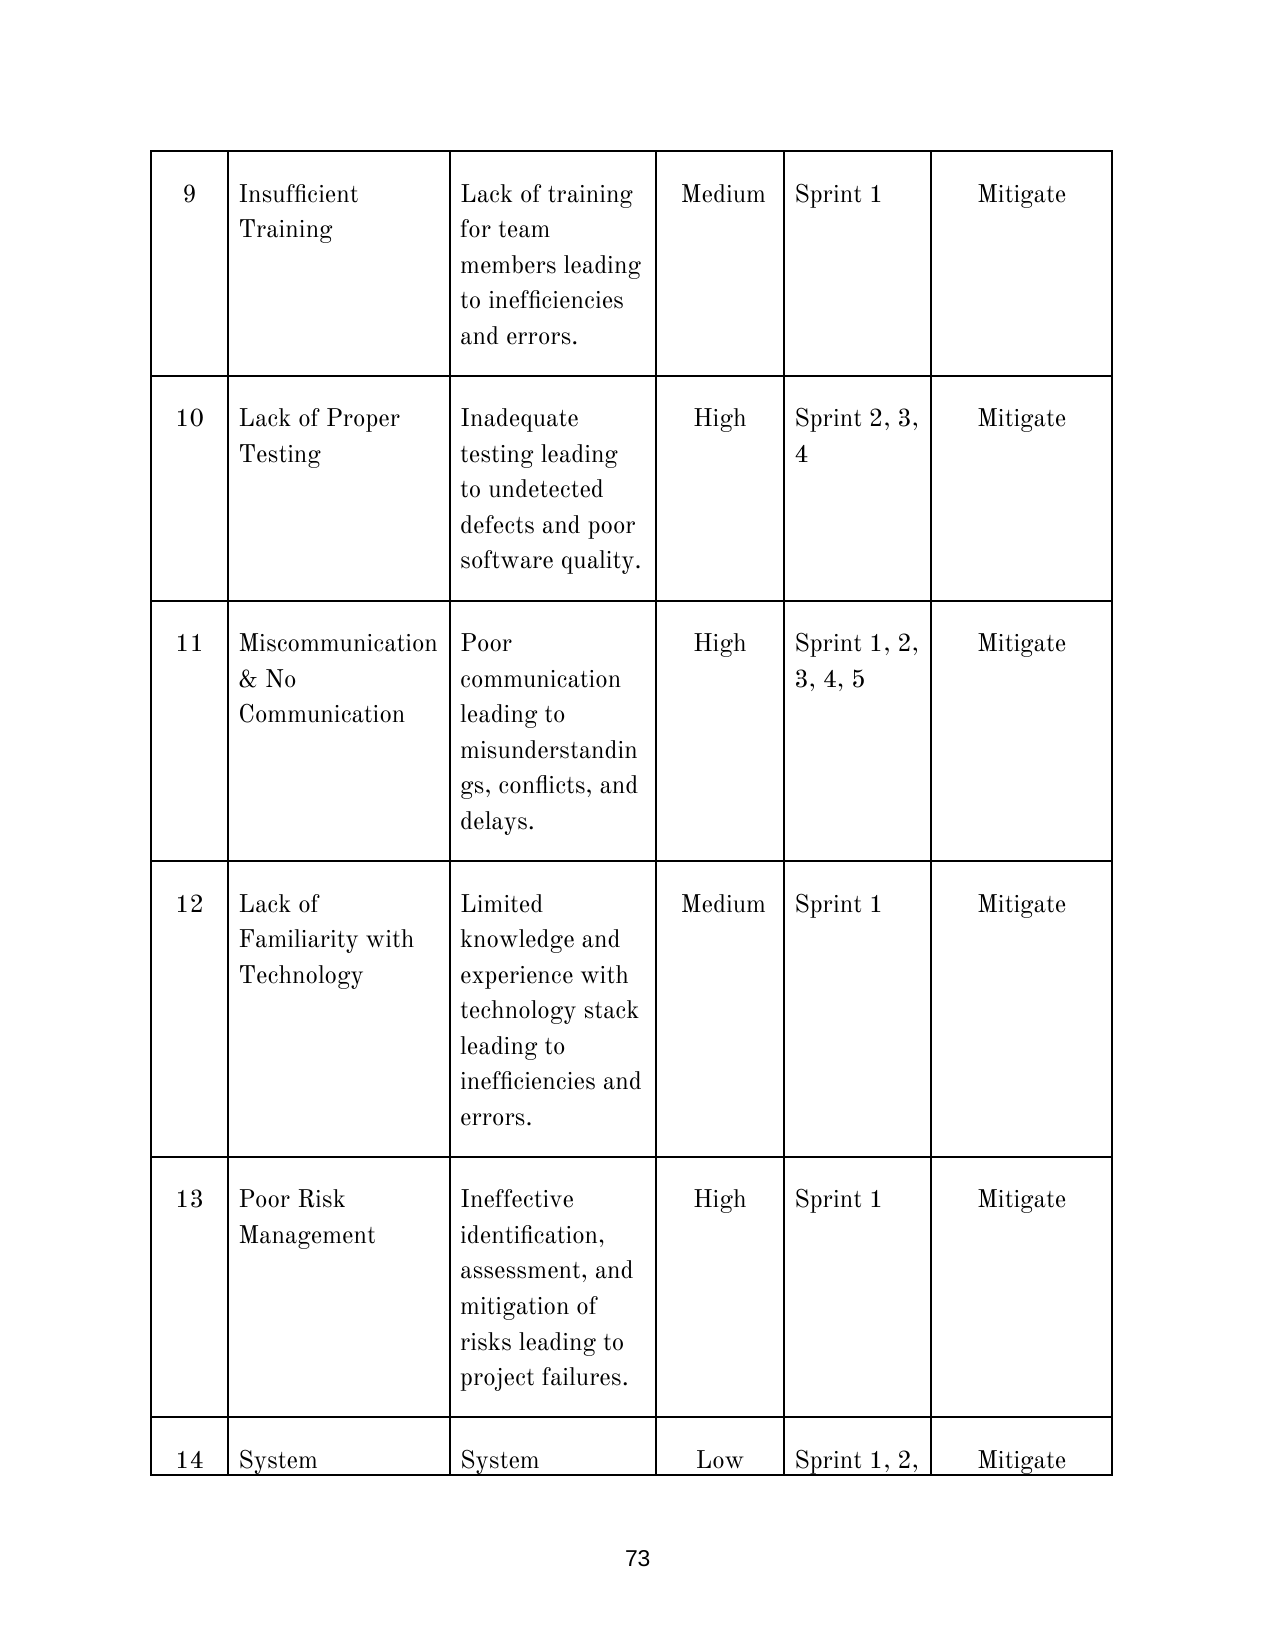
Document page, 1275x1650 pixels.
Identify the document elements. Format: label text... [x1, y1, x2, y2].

table_cell Sprint 1 [785, 862, 930, 1156]
table_cell Lack of Proper Testing [229, 377, 449, 599]
table_cell High [657, 377, 783, 599]
table_cell Mitigate [932, 152, 1111, 375]
table_cell Mitigate [932, 377, 1111, 599]
table_cell System Performance [229, 1418, 449, 1474]
table_cell 13 [152, 1158, 227, 1416]
table_cell 9 [152, 152, 227, 375]
table_cell Miscommunication & No Communication [229, 602, 449, 860]
table_cell High [657, 602, 783, 860]
table_cell Lack of training for team members leading to inefficiencies and errors. [451, 152, 655, 375]
table_cell Poor Risk Management [229, 1158, 449, 1416]
table_cell Inadequate testing leading to undetected defects and poor software quality. [451, 377, 655, 599]
table_cell Sprint 1, 2, 3, 4, 5 [785, 602, 930, 860]
table_cell Mitigate [932, 1158, 1111, 1416]
table_cell Ineffective identification, assessment, and mitigation of risks leading to project failures. [451, 1158, 655, 1416]
table_cell Sprint 1 [785, 152, 930, 375]
table_cell Mitigate [932, 862, 1111, 1156]
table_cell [785, 1418, 930, 1474]
table_cell Mitigate [932, 602, 1111, 860]
table_cell Low [657, 1418, 783, 1474]
table_cell 14 [152, 1418, 227, 1474]
table_cell Medium [657, 152, 783, 375]
table_cell Lack of Familiarity with Technology [229, 862, 449, 1156]
table_cell Sprint 1 [785, 1158, 930, 1416]
table_cell Medium [657, 862, 783, 1156]
table_cell High [657, 1158, 783, 1416]
table_cell Insufficient Training [229, 152, 449, 375]
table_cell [451, 1418, 655, 1474]
table_cell 10 [152, 377, 227, 599]
table_cell Poor communication leading to misunderstandings, conflicts, and delays. [451, 602, 655, 860]
table_cell Limited knowledge and experience with technology stack leading to inefficiencies and errors. [451, 862, 655, 1156]
table_cell Mitigate [932, 1418, 1111, 1474]
table_cell Sprint 2, 3, 4 [785, 377, 930, 599]
table_cell 11 [152, 602, 227, 860]
table_cell 12 [152, 862, 227, 1156]
